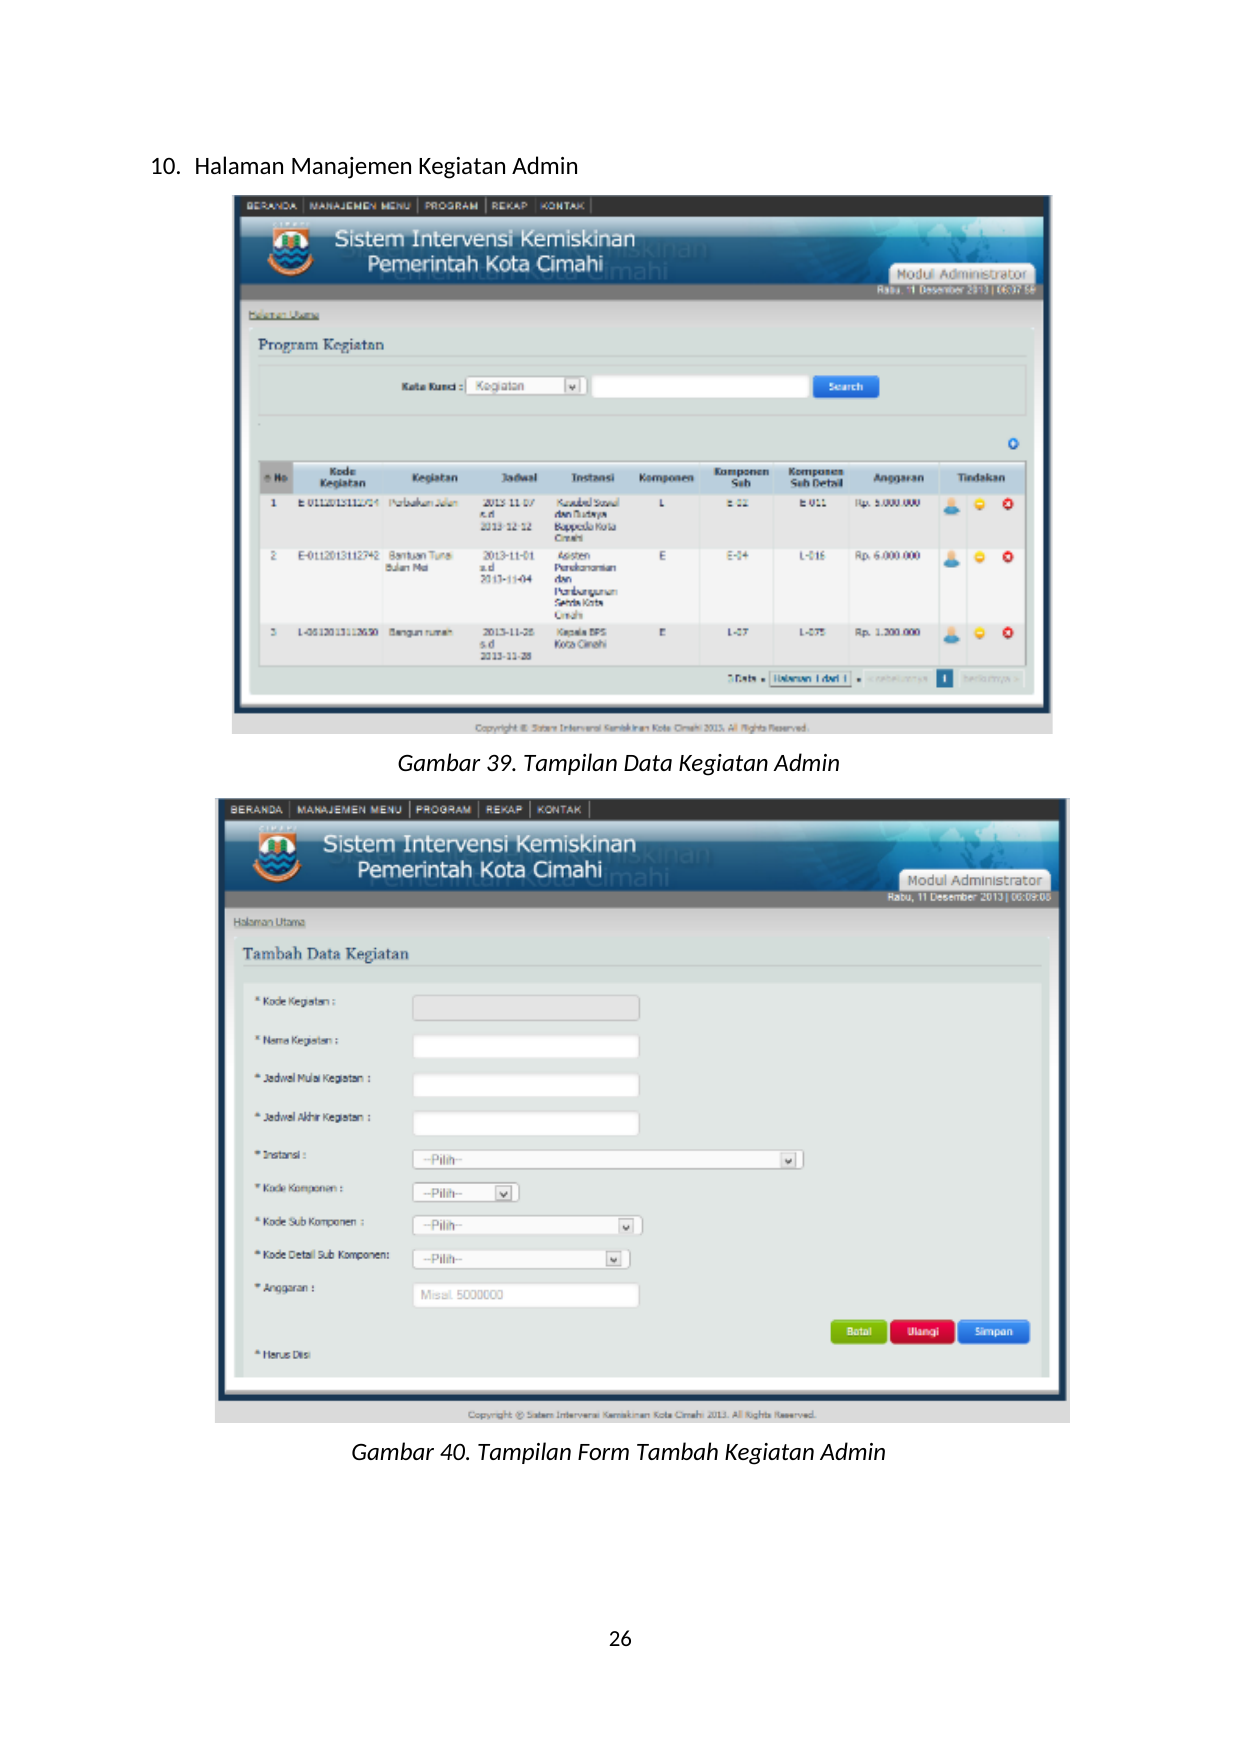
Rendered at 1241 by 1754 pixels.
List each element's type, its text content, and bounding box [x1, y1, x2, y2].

picture [214, 798, 1070, 1423]
picture [231, 195, 1053, 734]
text Gambar 39. Tampilan Data Kegiatan Admin [150, 747, 1090, 778]
text Gambar 40. Tampilan Form Tambah Kegiatan Admin [150, 1436, 1090, 1467]
list Halaman Manajemen Kegiatan Admin [150, 150, 1090, 181]
